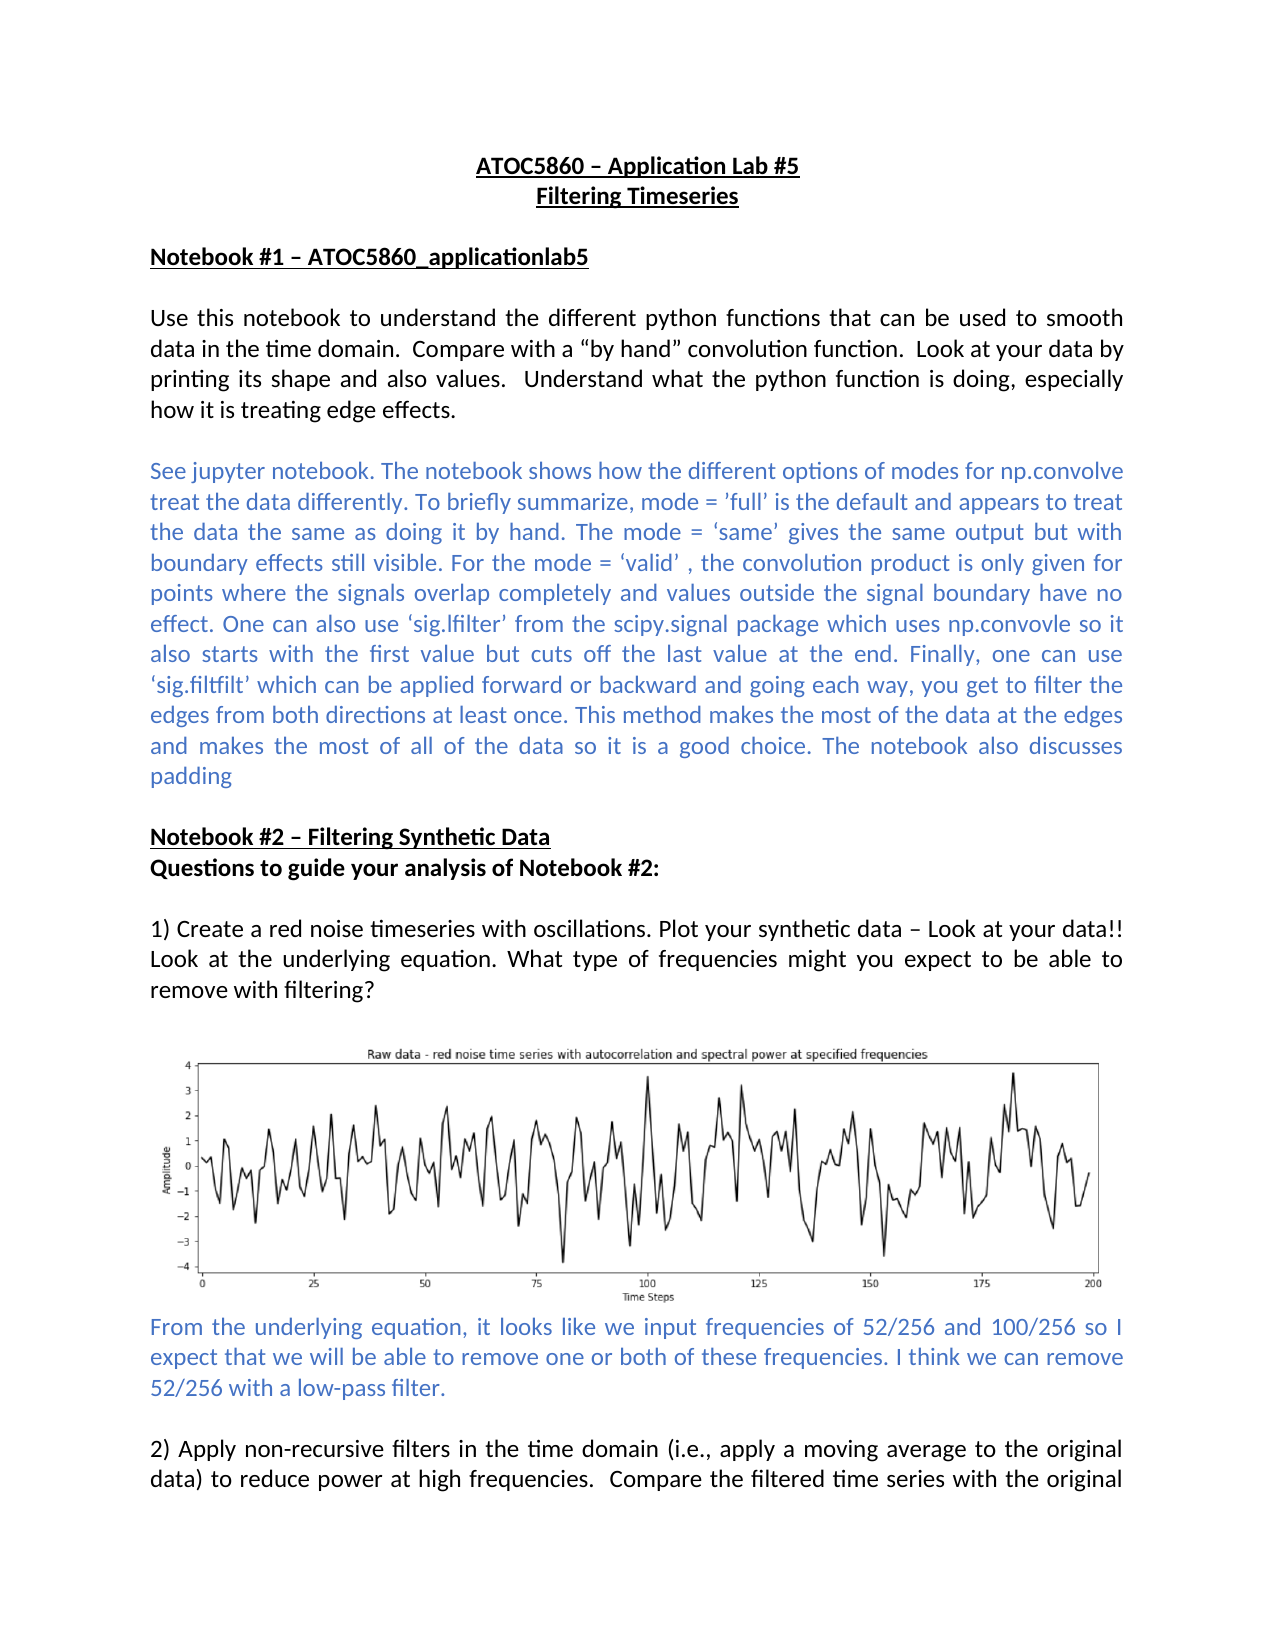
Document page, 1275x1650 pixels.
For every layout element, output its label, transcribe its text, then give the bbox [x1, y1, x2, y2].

text Use this notebook to understand the different python functions that can be used to smooth data in the time domain. Compare with a “by hand” convolution function. Look at your data by printing its shape and also values. Understand what the python function is doing, especially how it is treating edge effects. [150, 303, 1125, 425]
text Filtering Timeseries [150, 181, 1125, 211]
text See jupyter notebook. The notebook shows how the different options of modes for np.convolve treat the data differently. To briefly summarize, mode = ’full’ is the default and appears to treat the data the same as doing it by hand. The mode = ‘same’ gives the same output but with boundary effects still visible. For the mode = ‘valid’ , the convolution product is only given for points where the signals overlap completely and values outside the signal boundary have no effect. One can also use ‘sig.lfilter’ from the scipy.signal package which uses np.convovle so it also starts with the first value but cuts off the last value at the end. Finally, one can use ‘sig.filtfilt’ which can be applied forward or backward and going each way, you get to filter the edges from both directions at least once. This method makes the most of the data at the edges and makes the most of all of the data so it is a good choice. The notebook also discusses padding [150, 455, 1125, 791]
text Notebook #1 – ATOC5860_applicationlab5 [150, 242, 1125, 272]
text ATOC5860 – Application Lab #5 [150, 150, 1125, 181]
picture [150, 1035, 1125, 1311]
text Notebook #2 – Filtering Synthetic Data [150, 821, 1125, 852]
text 1) Create a red noise timeseries with oscillations. Plot your synthetic data – Look at your data!! Look at the underlying equation. What type of frequencies might you expect to be able to remove with filtering? [150, 913, 1125, 1004]
text Questions to guide your analysis of Notebook #2: [150, 852, 1125, 882]
text From the underlying equation, it looks like we input frequencies of 52/256 and 100/256 so I expect that we will be able to remove one or both of these frequencies. I think we can remove 52/256 with a low-pass filter. [150, 1311, 1125, 1403]
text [150, 1433, 1125, 1494]
